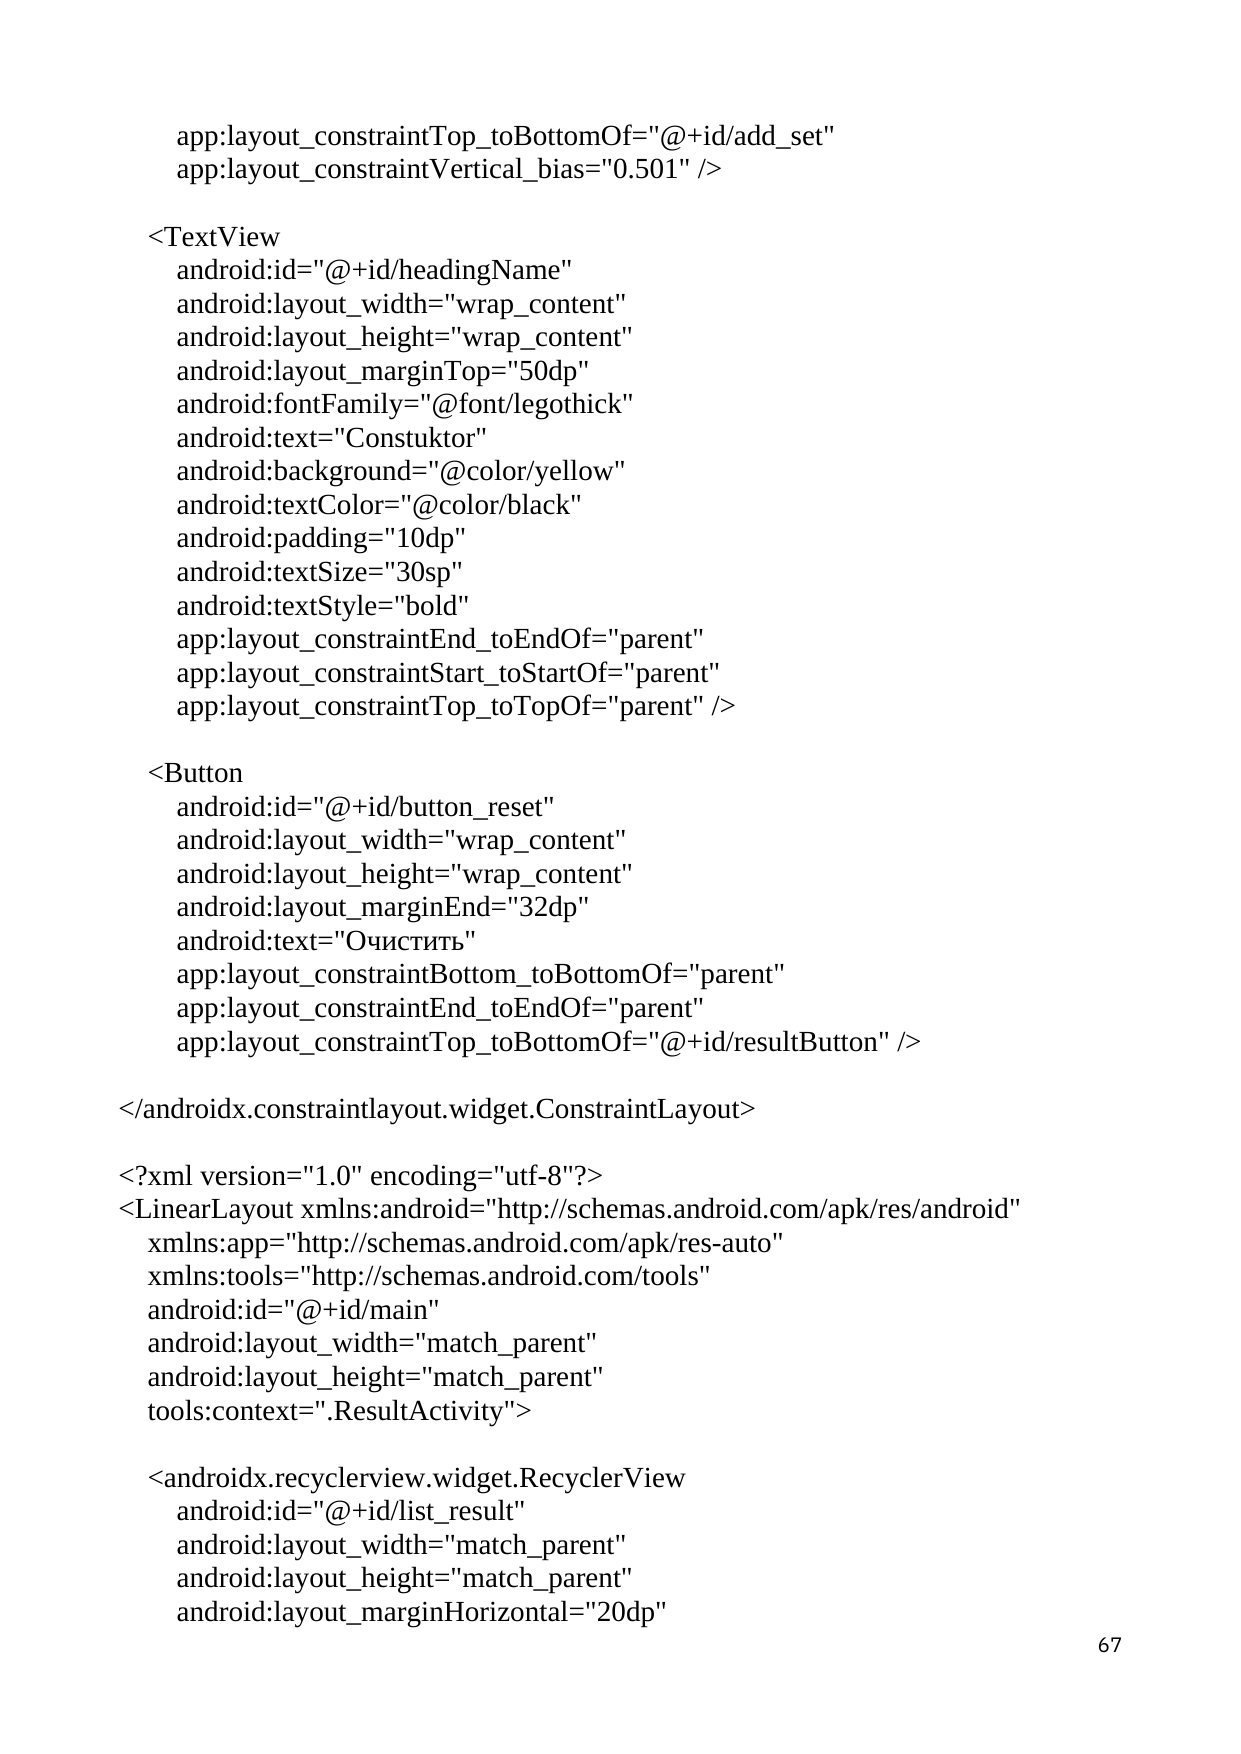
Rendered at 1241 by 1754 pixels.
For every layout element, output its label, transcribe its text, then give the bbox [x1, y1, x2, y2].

text <LinearLayout xmlns:android="http://schemas.android.com/apk/res/android" [118, 1191, 1122, 1225]
text android:layout_marginTop="50dp" [118, 353, 1122, 386]
text android:text="Очистить" [118, 923, 1122, 957]
text android:layout_width="wrap_content" [118, 822, 1122, 856]
text app:layout_constraintTop_toBottomOf="@+id/resultButton" /> [118, 1024, 1122, 1057]
text android:id="@+id/button_reset" [118, 789, 1122, 822]
text android:text="Constuktor" [118, 420, 1122, 453]
text android:layout_width="match_parent" [118, 1527, 1122, 1560]
text <androidx.recyclerview.widget.RecyclerView [118, 1460, 1122, 1493]
text android:fontFamily="@font/legothick" [118, 386, 1122, 420]
text app:layout_constraintTop_toBottomOf="@+id/add_set" [118, 118, 1122, 152]
text <TextView [118, 219, 1122, 252]
text xmlns:app="http://schemas.android.com/apk/res-auto" [118, 1225, 1122, 1258]
text android:layout_width="wrap_content" [118, 286, 1122, 319]
text app:layout_constraintVertical_bias="0.501" /> [118, 152, 1122, 185]
text app:layout_constraintEnd_toEndOf="parent" [118, 990, 1122, 1024]
text android:textColor="@color/black" [118, 487, 1122, 521]
text app:layout_constraintTop_toTopOf="parent" /> [118, 688, 1122, 722]
text android:layout_height="match_parent" [118, 1359, 1122, 1393]
text android:id="@+id/headingName" [118, 252, 1122, 286]
text android:padding="10dp" [118, 521, 1122, 554]
text android:textStyle="bold" [118, 588, 1122, 621]
text android:layout_marginEnd="32dp" [118, 889, 1122, 923]
text android:layout_height="wrap_content" [118, 319, 1122, 353]
text android:id="@+id/list_result" [118, 1493, 1122, 1527]
text android:layout_height="match_parent" [118, 1560, 1122, 1594]
text android:layout_width="match_parent" [118, 1326, 1122, 1359]
text android:layout_height="wrap_content" [118, 856, 1122, 889]
text </androidx.constraintlayout.widget.ConstraintLayout> <?xml version="1.0" encoding="utf-8"?> [118, 1091, 1122, 1191]
text xmlns:tools="http://schemas.android.com/tools" [118, 1258, 1122, 1292]
text app:layout_constraintEnd_toEndOf="parent" [118, 621, 1122, 655]
text app:layout_constraintStart_toStartOf="parent" [118, 655, 1122, 688]
text tools:context=".ResultActivity"> [118, 1393, 1122, 1426]
text app:layout_constraintBottom_toBottomOf="parent" [118, 957, 1122, 990]
text android:textSize="30sp" [118, 554, 1122, 588]
text android:layout_marginHorizontal="20dp" [118, 1594, 1122, 1627]
text android:background="@color/yellow" [118, 453, 1122, 487]
text <Button [118, 755, 1122, 789]
text android:id="@+id/main" [118, 1292, 1122, 1326]
